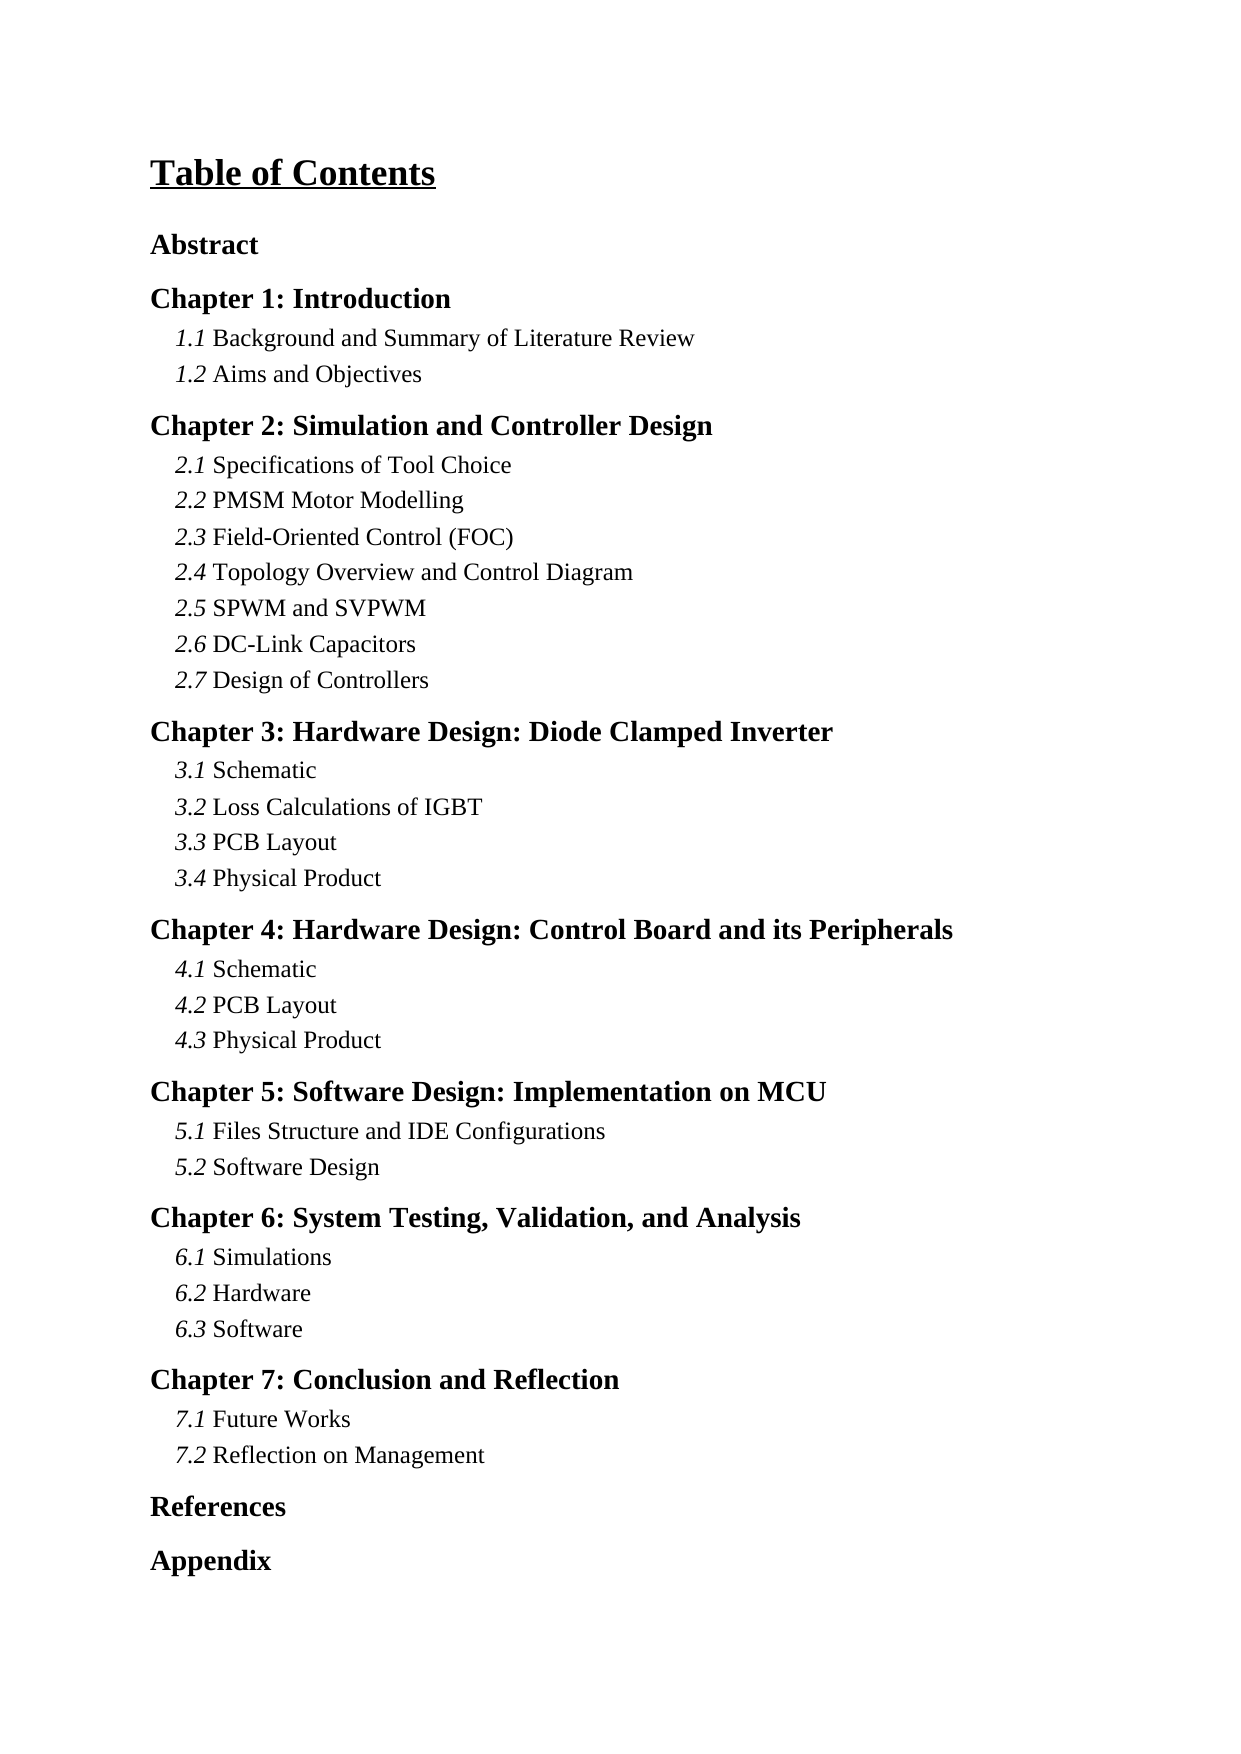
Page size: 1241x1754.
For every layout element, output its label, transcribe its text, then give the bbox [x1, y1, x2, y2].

text 3.3 PCB Layout [150, 827, 1090, 856]
text Chapter 4: Hardware Design: Control Board and its Peripherals [150, 912, 1090, 945]
text 2.4 Topology Overview and Control Diagram [150, 557, 1090, 586]
text 2.1 Specifications of Tool Choice [150, 450, 1090, 478]
text 6.3 Software [150, 1314, 1090, 1343]
text Chapter 2: Simulation and Controller Design [150, 408, 1090, 441]
text 4.1 Schematic [150, 954, 1090, 982]
text 6.2 Hardware [150, 1278, 1090, 1307]
text 4.2 PCB Layout [150, 990, 1090, 1018]
text 3.2 Loss Calculations of IGBT [150, 792, 1090, 820]
text 1.2 Aims and Objectives [150, 359, 1090, 388]
text Chapter 6: System Testing, Validation, and Analysis [150, 1200, 1090, 1234]
text Appendix [150, 1543, 1090, 1577]
text 7.2 Reflection on Management [150, 1440, 1090, 1469]
text References [150, 1489, 1090, 1522]
text Chapter 5: Software Design: Implementation on MCU [150, 1074, 1090, 1108]
text Chapter 1: Introduction [150, 282, 1090, 315]
text Chapter 7: Conclusion and Reflection [150, 1362, 1090, 1396]
text 3.4 Physical Product [150, 863, 1090, 892]
text 2.3 Field-Oriented Control (FOC) [150, 522, 1090, 550]
text 6.1 Simulations [150, 1242, 1090, 1271]
list Background and Summary of Literature Review [175, 323, 1090, 352]
text Chapter 3: Hardware Design: Diode Clamped Inverter [150, 714, 1090, 747]
text 2.6 DC-Link Capacitors [150, 629, 1090, 658]
text 3.1 Schematic [150, 756, 1090, 784]
text 4.3 Physical Product [150, 1026, 1090, 1054]
text 2.7 Design of Controllers [150, 665, 1090, 694]
text 7.1 Future Works [150, 1404, 1090, 1433]
text Abstract [150, 227, 1090, 261]
text 2.2 PMSM Motor Modelling [150, 486, 1090, 514]
text 2.5 SPWM and SVPWM [150, 593, 1090, 622]
text 5.1 Files Structure and IDE Configurations [150, 1116, 1090, 1145]
text Table of Contents [150, 150, 1090, 193]
text 5.2 Software Design [150, 1152, 1090, 1181]
